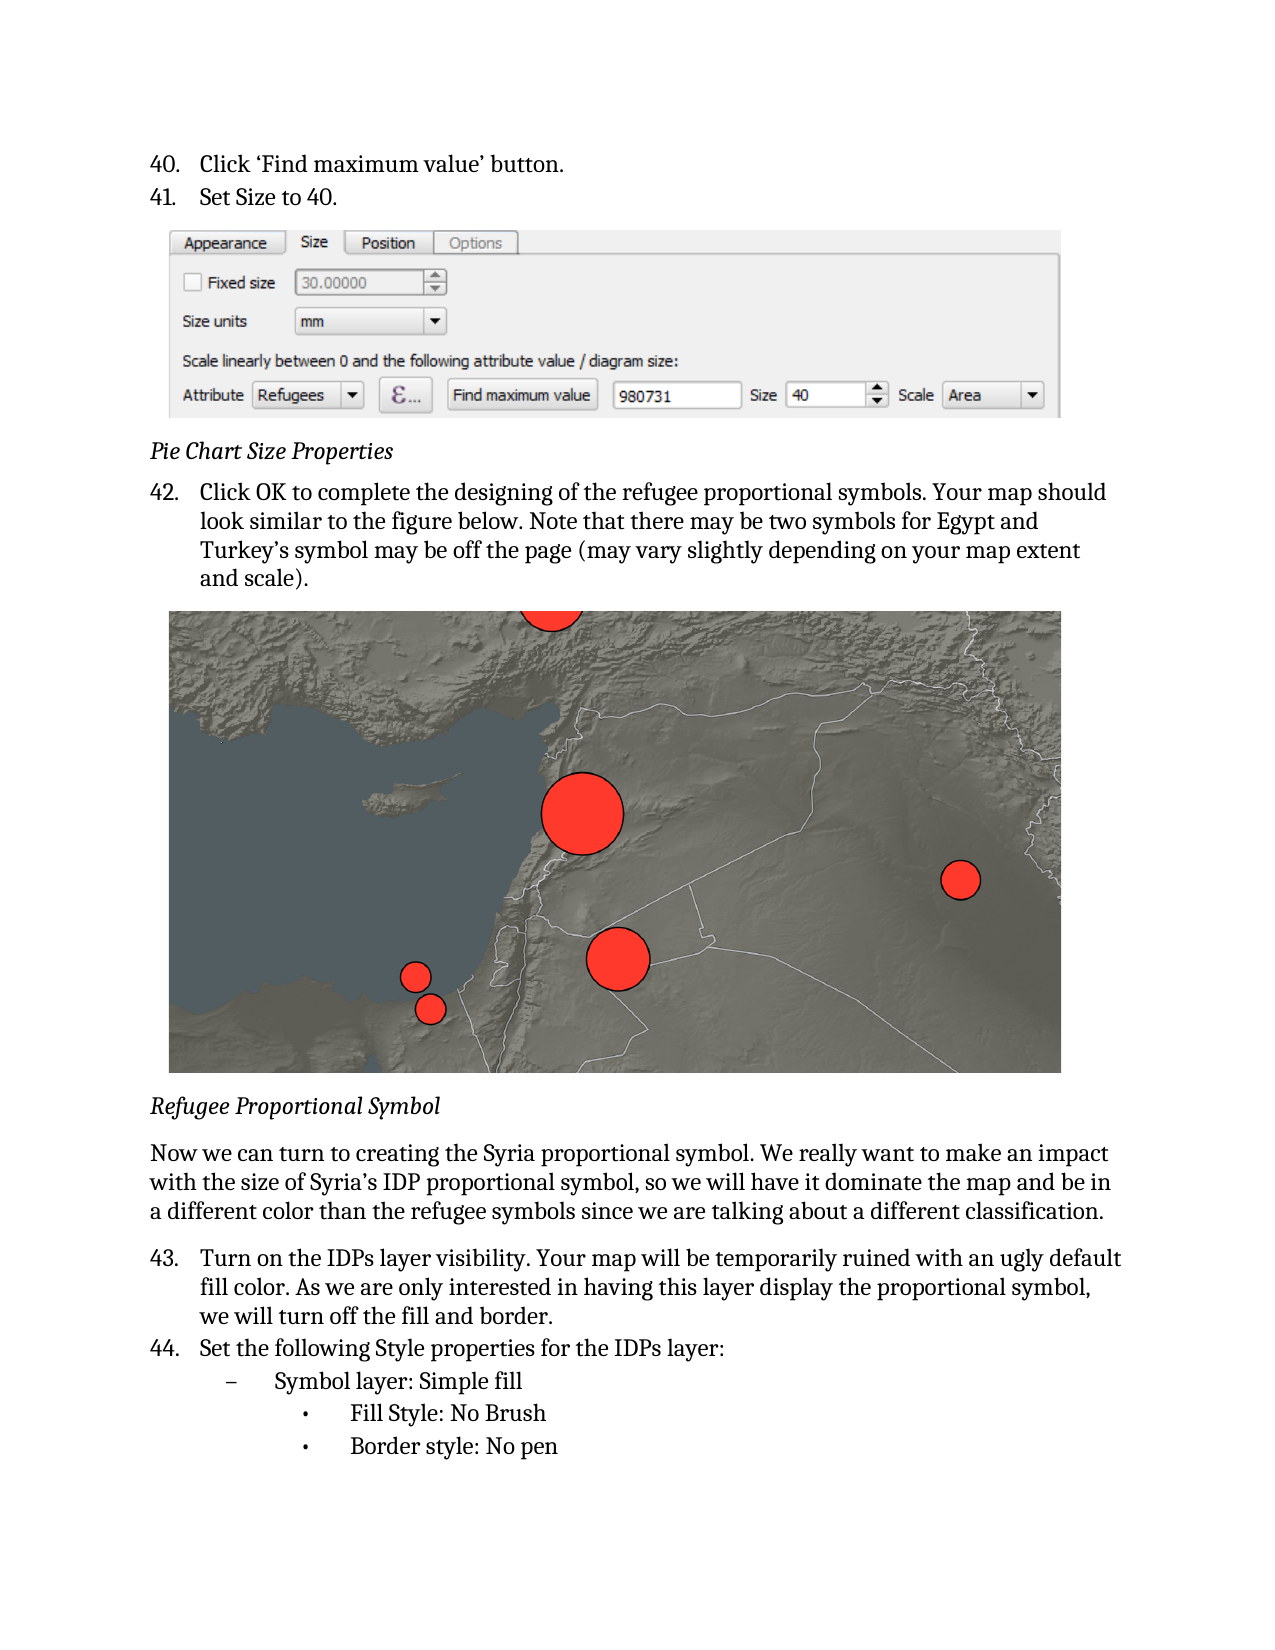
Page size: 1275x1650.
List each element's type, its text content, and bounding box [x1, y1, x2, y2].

list Set Size to 40. [150, 182, 1125, 211]
list Click OK to complete the designing of the refugee proportional symbols. Your map should look similar to the figure below. Note that there may be two symbols for Egypt and Turkey’s symbol may be off the page (may vary slightly depending on your map extent and scale). [150, 478, 1125, 593]
list Set the following Style properties for the IDPs layer: [150, 1334, 1125, 1363]
picture [168, 611, 1062, 1073]
list Border style: No pen [300, 1432, 1125, 1460]
list Click ‘Find maximum value’ button. [150, 150, 1125, 179]
text Refugee Proportional Symbol [150, 1092, 1125, 1120]
list Fill Style: No Brush [300, 1399, 1125, 1428]
list Symbol layer: Simple fill [225, 1367, 1125, 1395]
text Pie Chart Size Properties [150, 437, 1125, 466]
list Turn on the IDPs layer visibility. Your map will be temporarily ruined with an ugly default fill color. As we are only interested in having this layer display the proportional symbol, we will turn off the fill and border. [150, 1244, 1125, 1330]
picture [168, 230, 1062, 418]
text Now we can turn to creating the Syria proportional symbol. We really want to make an impact with the size of Syria’s IDP proportional symbol, so we will have it dominate the map and be in a different color than the refugee symbols since we are talking about a different classification. [150, 1139, 1125, 1225]
